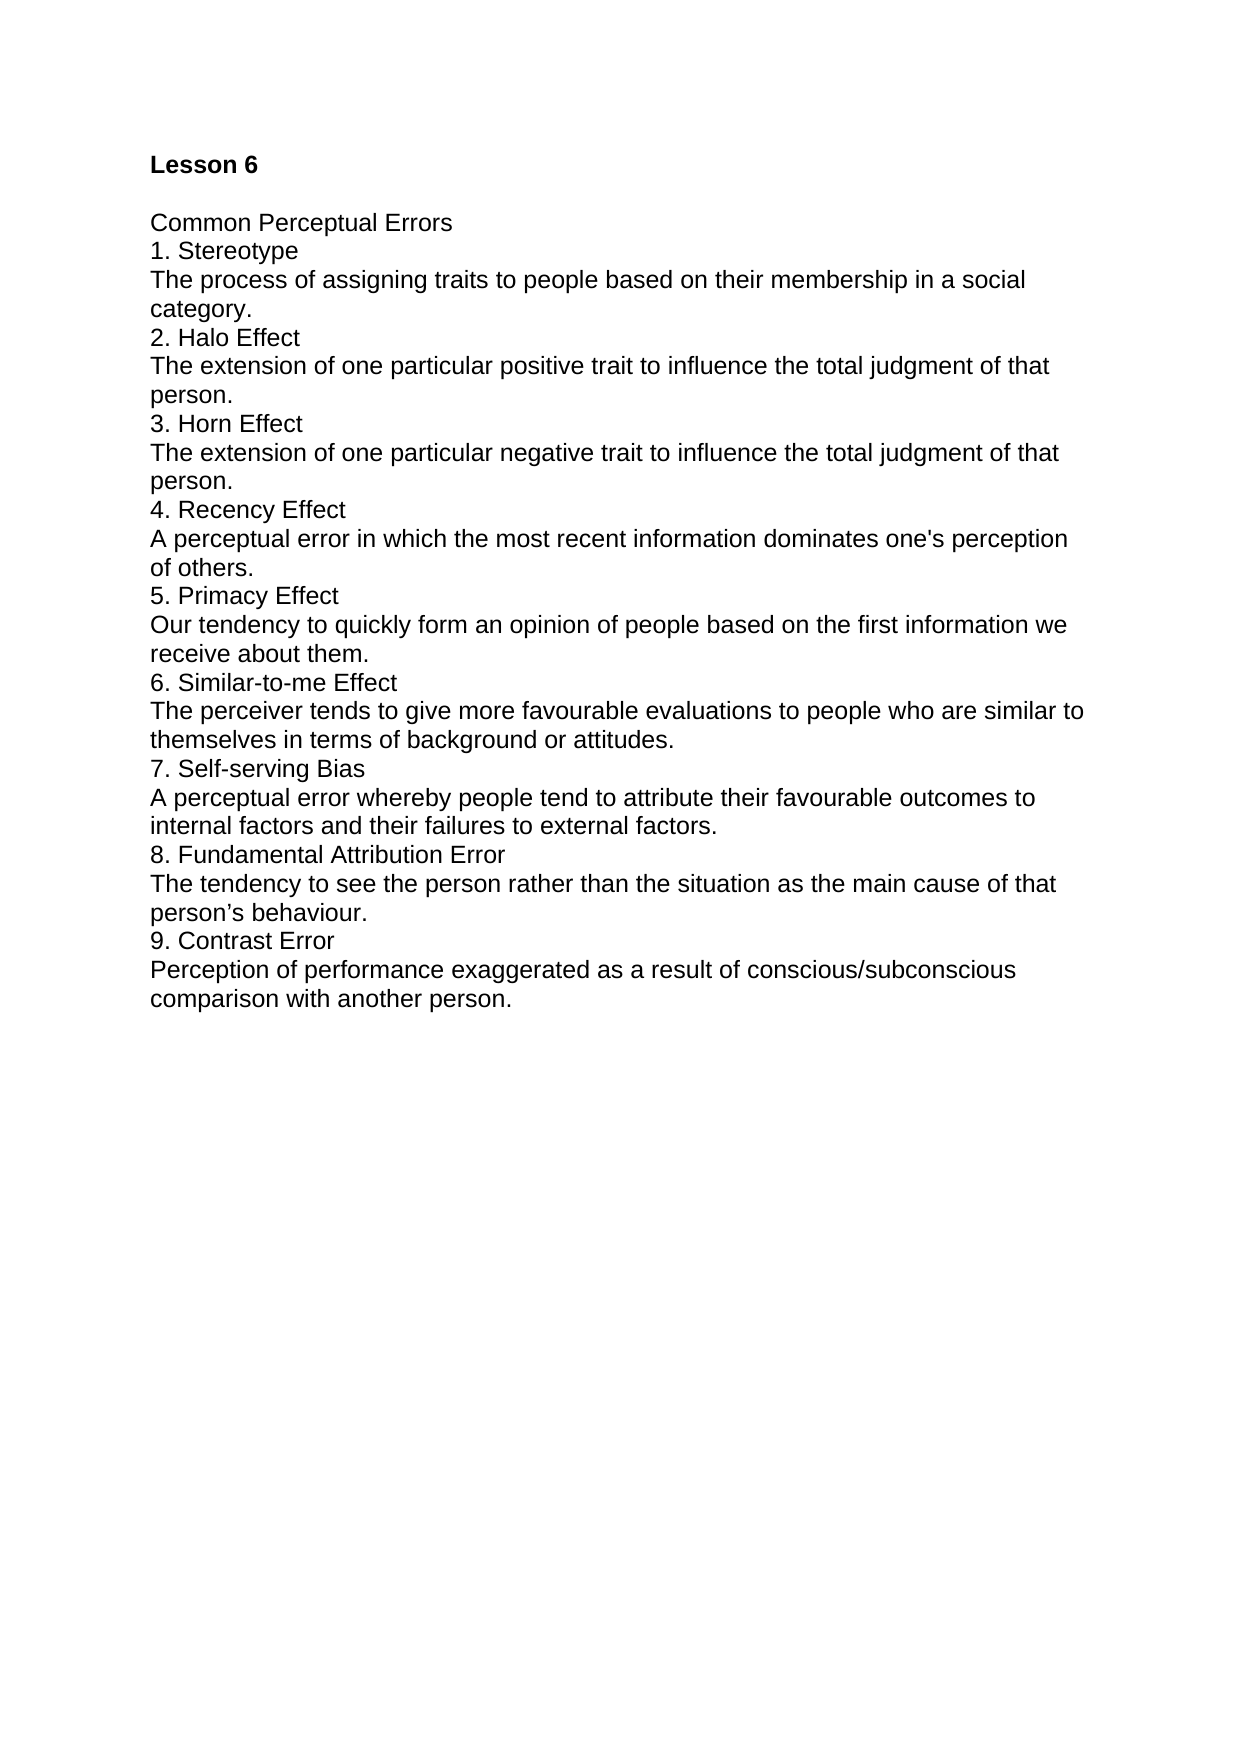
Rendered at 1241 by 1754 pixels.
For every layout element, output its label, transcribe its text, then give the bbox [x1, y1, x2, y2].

text 6. Similar-to-me Effect [150, 667, 1090, 696]
text Our tendency to quickly form an opinion of people based on the first information we receive about them. [150, 610, 1090, 667]
text 8. Fundamental Attribution Error [150, 840, 1090, 869]
text Lesson 6 [150, 150, 1090, 179]
text The extension of one particular positive trait to influence the total judgment of that person. [150, 351, 1090, 409]
text The process of assigning traits to people based on their membership in a social category. [150, 265, 1090, 322]
text The extension of one particular negative trait to influence the total judgment of that person. [150, 437, 1090, 495]
text The tendency to see the person rather than the situation as the main cause of that person’s behaviour. [150, 869, 1090, 926]
text 1. Stereotype [150, 236, 1090, 265]
text 3. Horn Effect [150, 409, 1090, 437]
text A perceptual error in which the most recent information dominates one's perception of others. [150, 524, 1090, 581]
text 4. Recency Effect [150, 495, 1090, 524]
text A perceptual error whereby people tend to attribute their favourable outcomes to internal factors and their failures to external factors. [150, 782, 1090, 840]
text 2. Halo Effect [150, 322, 1090, 351]
text Common Perceptual Errors [150, 207, 1090, 236]
text Perception of performance exaggerated as a result of conscious/subconscious comparison with another person. [150, 955, 1090, 1012]
text 7. Self-serving Bias [150, 754, 1090, 782]
text 5. Primacy Effect [150, 581, 1090, 610]
text 9. Contrast Error [150, 926, 1090, 955]
text The perceiver tends to give more favourable evaluations to people who are similar to themselves in terms of background or attitudes. [150, 696, 1090, 754]
